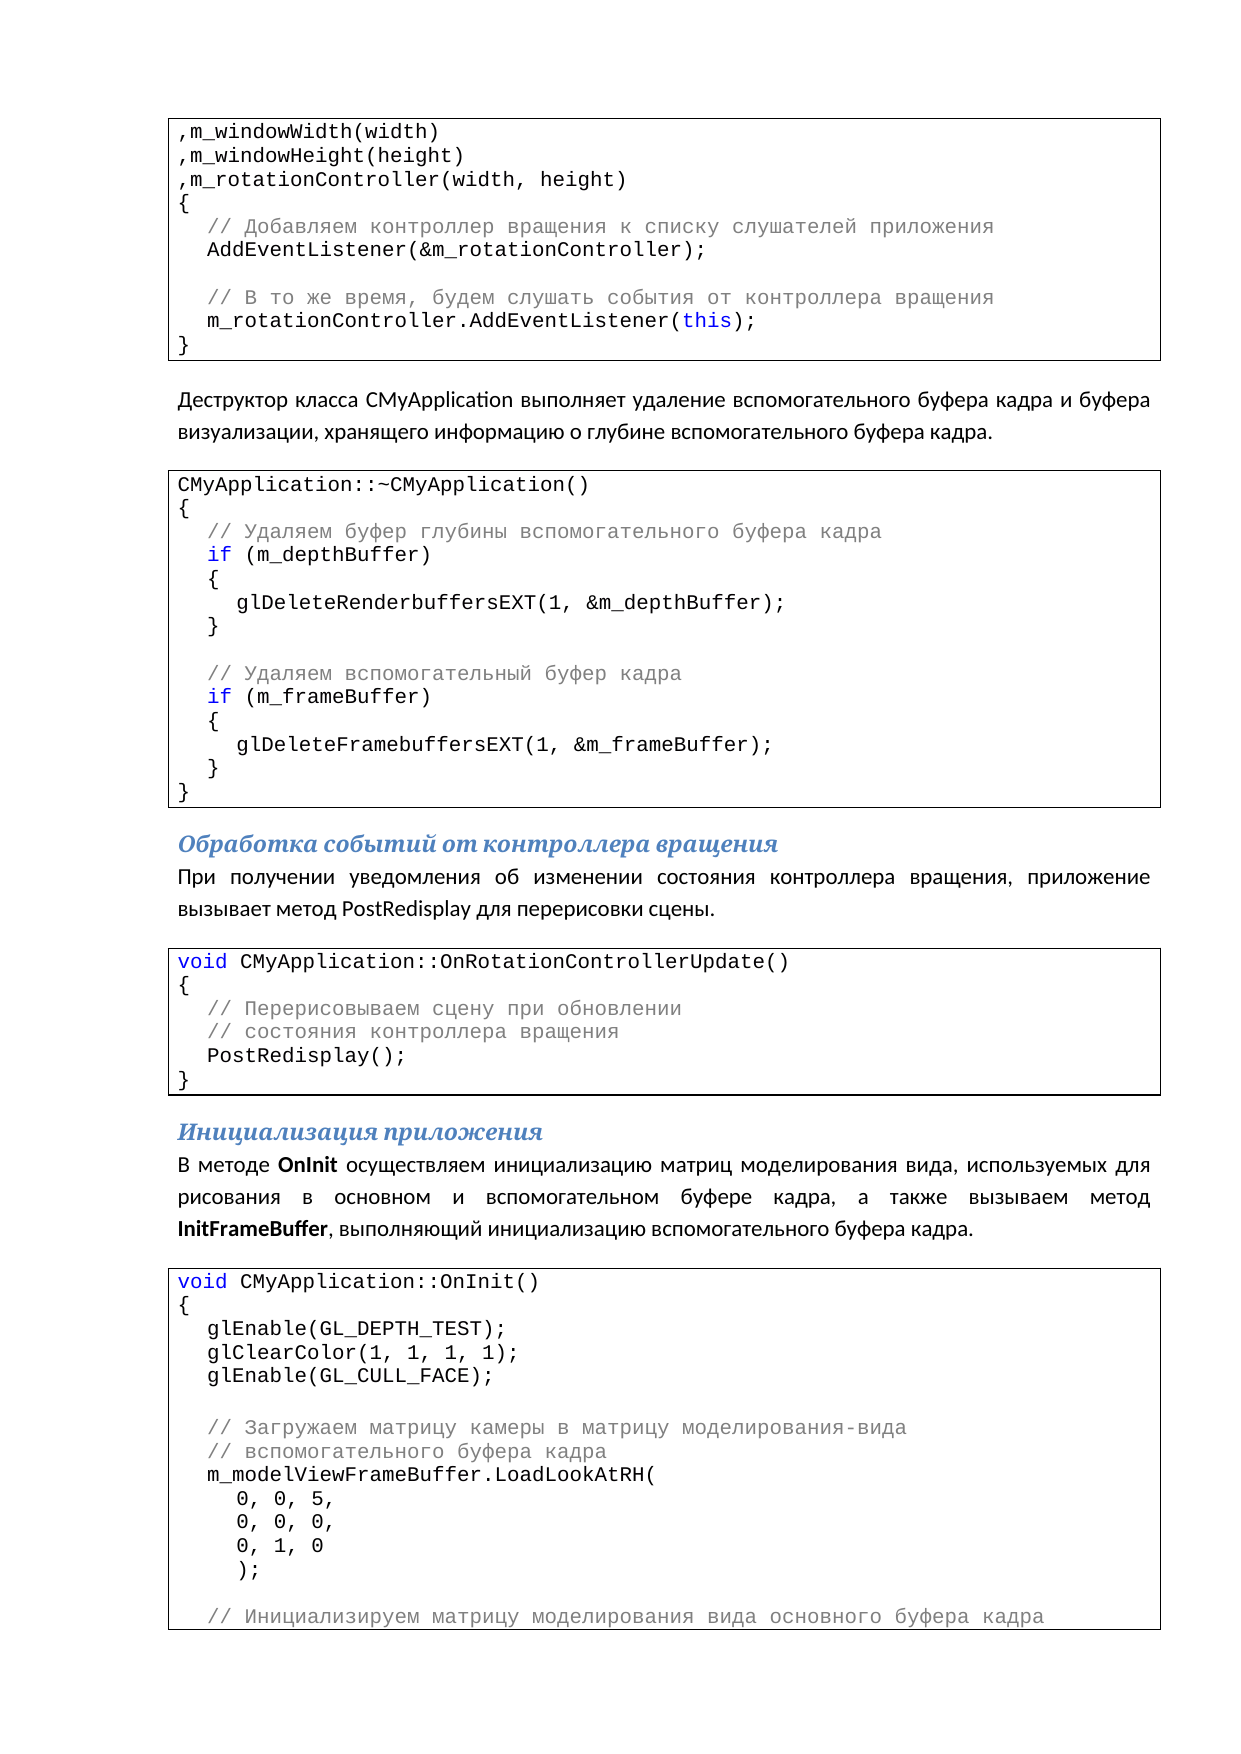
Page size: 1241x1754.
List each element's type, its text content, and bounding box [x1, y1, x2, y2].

text glClearColor(1, 1, 1, 1); [177, 1342, 1152, 1365]
text // Загружаем матрицу камеры в матрицу моделирования-вида [177, 1417, 1152, 1441]
text } [177, 615, 1152, 639]
text ,m_rotationController(width, height) [177, 168, 1152, 192]
text // Добавляем контроллер вращения к списку слушателей приложения [177, 216, 1152, 239]
text 0, 1, 0 [177, 1535, 1152, 1559]
text 0, 0, 0, [177, 1512, 1152, 1535]
text { [177, 497, 1152, 521]
text } [169, 331, 1160, 360]
text m_modelViewFrameBuffer.LoadLookAtRH( [177, 1464, 1152, 1488]
text glEnable(GL_CULL_FACE); [177, 1365, 1152, 1389]
text { [177, 568, 1152, 592]
text // Удаляем буфер глубины вспомогательного буфера кадра [177, 521, 1152, 544]
text CMyApplication::~CMyApplication() [169, 471, 1160, 497]
text ,m_windowWidth(width) [169, 119, 1160, 145]
text m_rotationController.AddEventListener(this); [177, 310, 1152, 331]
text // вспомогательного буфера кадра [177, 1441, 1152, 1464]
text glDeleteFramebuffersEXT(1, &m_frameBuffer); [177, 734, 1152, 757]
text // В то же время, будем слушать события от контроллера вращения [177, 287, 1152, 310]
text // Инициализируем матрицу моделирования вида основного буфера кадра [177, 1606, 1152, 1629]
text AddEventListener(&m_rotationController); [177, 239, 1152, 263]
text { [177, 192, 1152, 216]
text { [177, 1294, 1152, 1318]
text } [169, 778, 1160, 807]
text ,m_windowHeight(height) [177, 145, 1152, 168]
text Деструктор класса CMyApplication выполняет удаление вспомогательного буфера кадра и буфера визуализации, хранящего информацию о глубине вспомогательного буфера кадра. [177, 385, 1152, 445]
text В методе OnInit осуществляем инициализацию матриц моделирования вида, используемых для рисования в основном и вспомогательном буфере кадра, а также вызываем метод InitFrameBuffer, выполняющий инициализацию вспомогательного буфера кадра. [177, 1150, 1152, 1243]
text } [177, 757, 1152, 778]
subtitle Обработка событий от контроллера вращения [177, 832, 1152, 858]
subtitle Инициализация приложения [177, 1120, 1152, 1146]
text { [177, 710, 1152, 734]
text if (m_depthBuffer) [177, 544, 1152, 568]
text // Перерисовываем сцену при обновлении [177, 998, 1152, 1022]
text } [169, 1066, 1160, 1094]
text void CMyApplication::OnInit() [169, 1269, 1160, 1294]
text glDeleteRenderbuffersEXT(1, &m_depthBuffer); [177, 592, 1152, 615]
text ); [177, 1559, 1152, 1582]
text PostRedisplay(); [177, 1045, 1152, 1066]
text if (m_frameBuffer) [177, 686, 1152, 710]
text void CMyApplication::OnRotationControllerUpdate() [169, 949, 1160, 974]
text 0, 0, 5, [177, 1488, 1152, 1512]
text // Удаляем вспомогательный буфер кадра [177, 663, 1152, 686]
text // состояния контроллера вращения [177, 1022, 1152, 1045]
text glEnable(GL_DEPTH_TEST); [177, 1318, 1152, 1342]
text При получении уведомления об изменении состояния контроллера вращения, приложение вызывает метод PostRedisplay для перерисовки сцены. [177, 862, 1152, 922]
text { [177, 974, 1152, 998]
